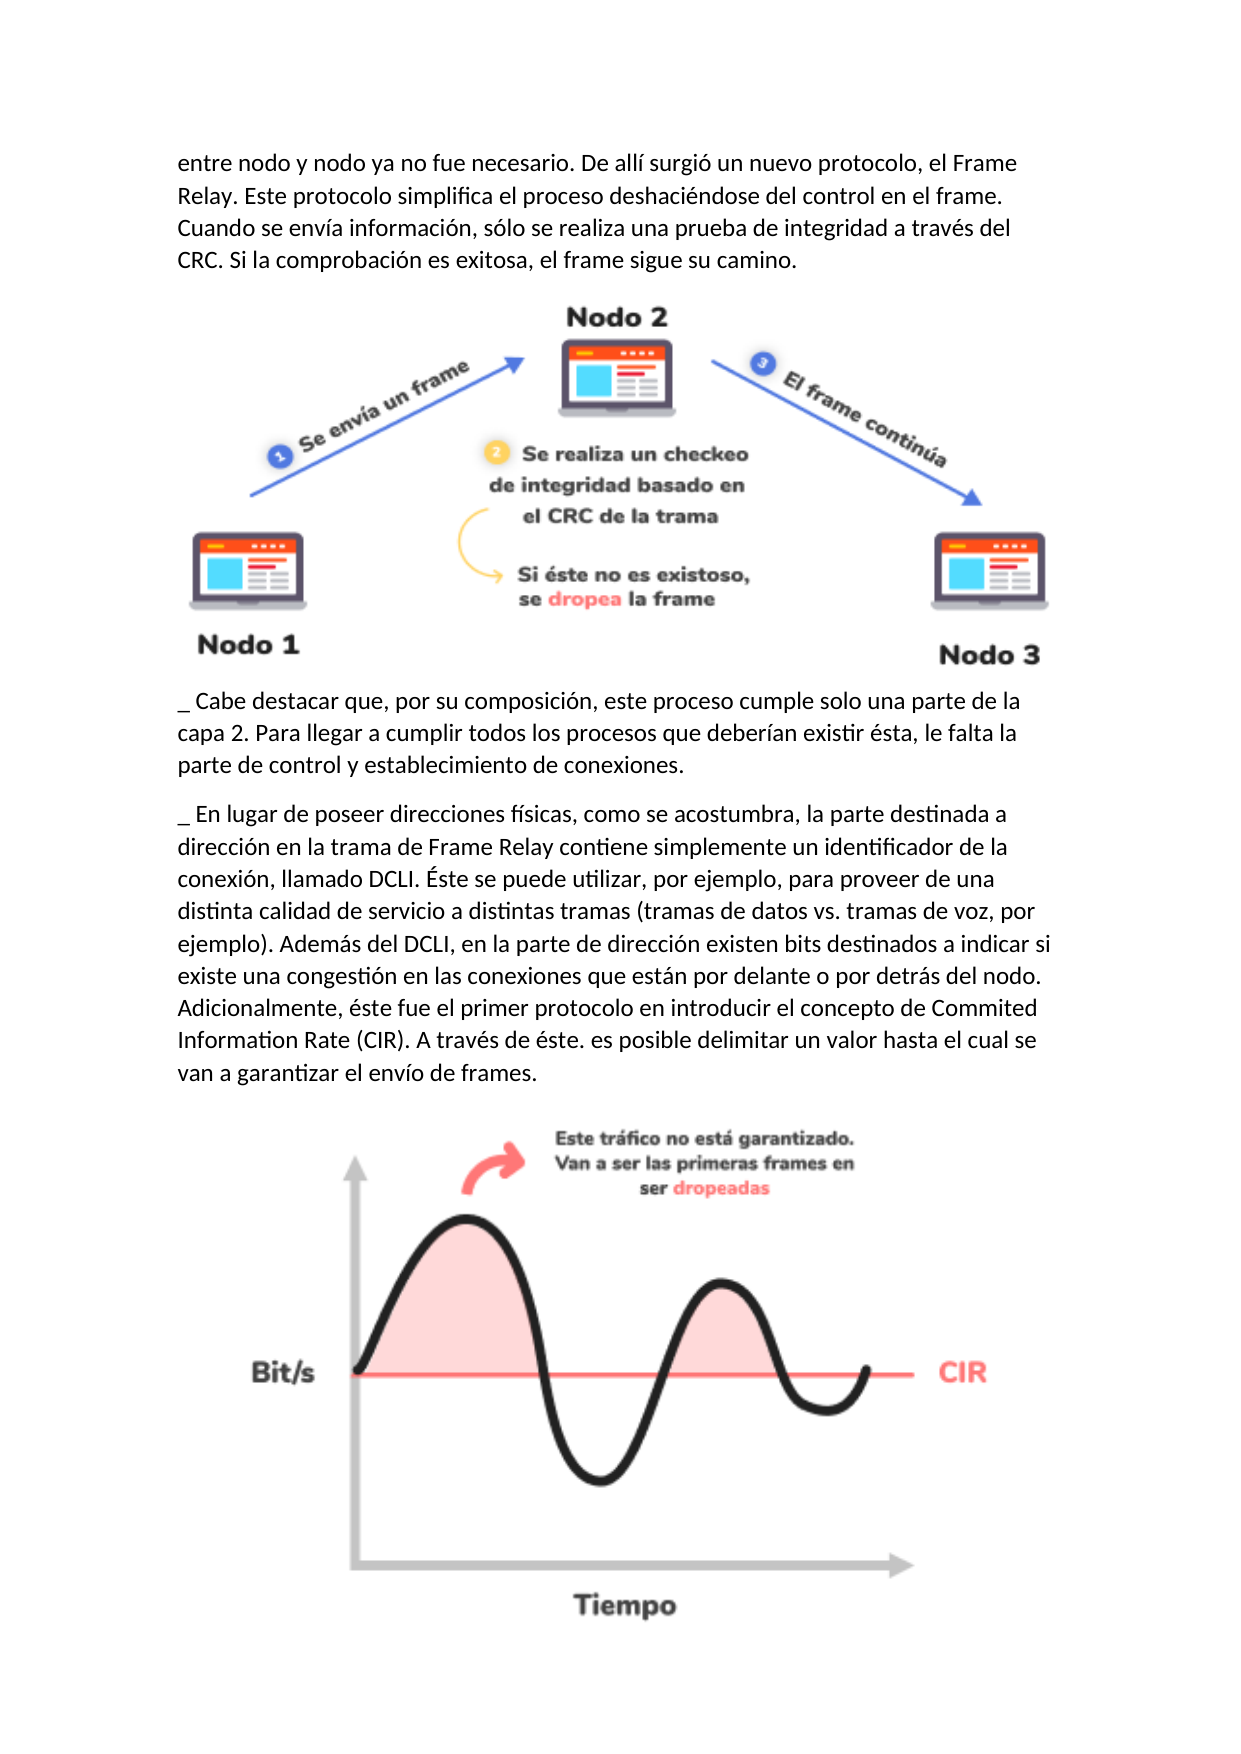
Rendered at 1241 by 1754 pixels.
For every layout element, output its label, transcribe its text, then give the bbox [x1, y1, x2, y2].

text _ Cabe destacar que, por su composición, este proceso cumple solo una parte de la capa 2. Para llegar a cumplir todos los procesos que deberían existir ésta, le falta la parte de control y establecimiento de conexiones. [177, 685, 1063, 780]
picture [177, 295, 1063, 678]
picture [241, 1125, 999, 1628]
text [177, 148, 1063, 275]
text _ En lugar de poseer direcciones físicas, como se acostumbra, la parte destinada a dirección en la trama de Frame Relay contiene simplemente un identificador de la conexión, llamado DCLI. Éste se puede utilizar, por ejemplo, para proveer de una distinta calidad de servicio a distintas tramas (tramas de datos vs. tramas de voz, por ejemplo). Además del DCLI, en la parte de dirección existen bits destinados a indicar si existe una congestión en las conexiones que están por delante o por detrás del nodo. Adicionalmente, éste fue el primer protocolo en introducir el concepto de Commited Information Rate (CIR). A través de éste. es posible delimitar un valor hasta el cual se van a garantizar el envío de frames. [177, 799, 1063, 1087]
